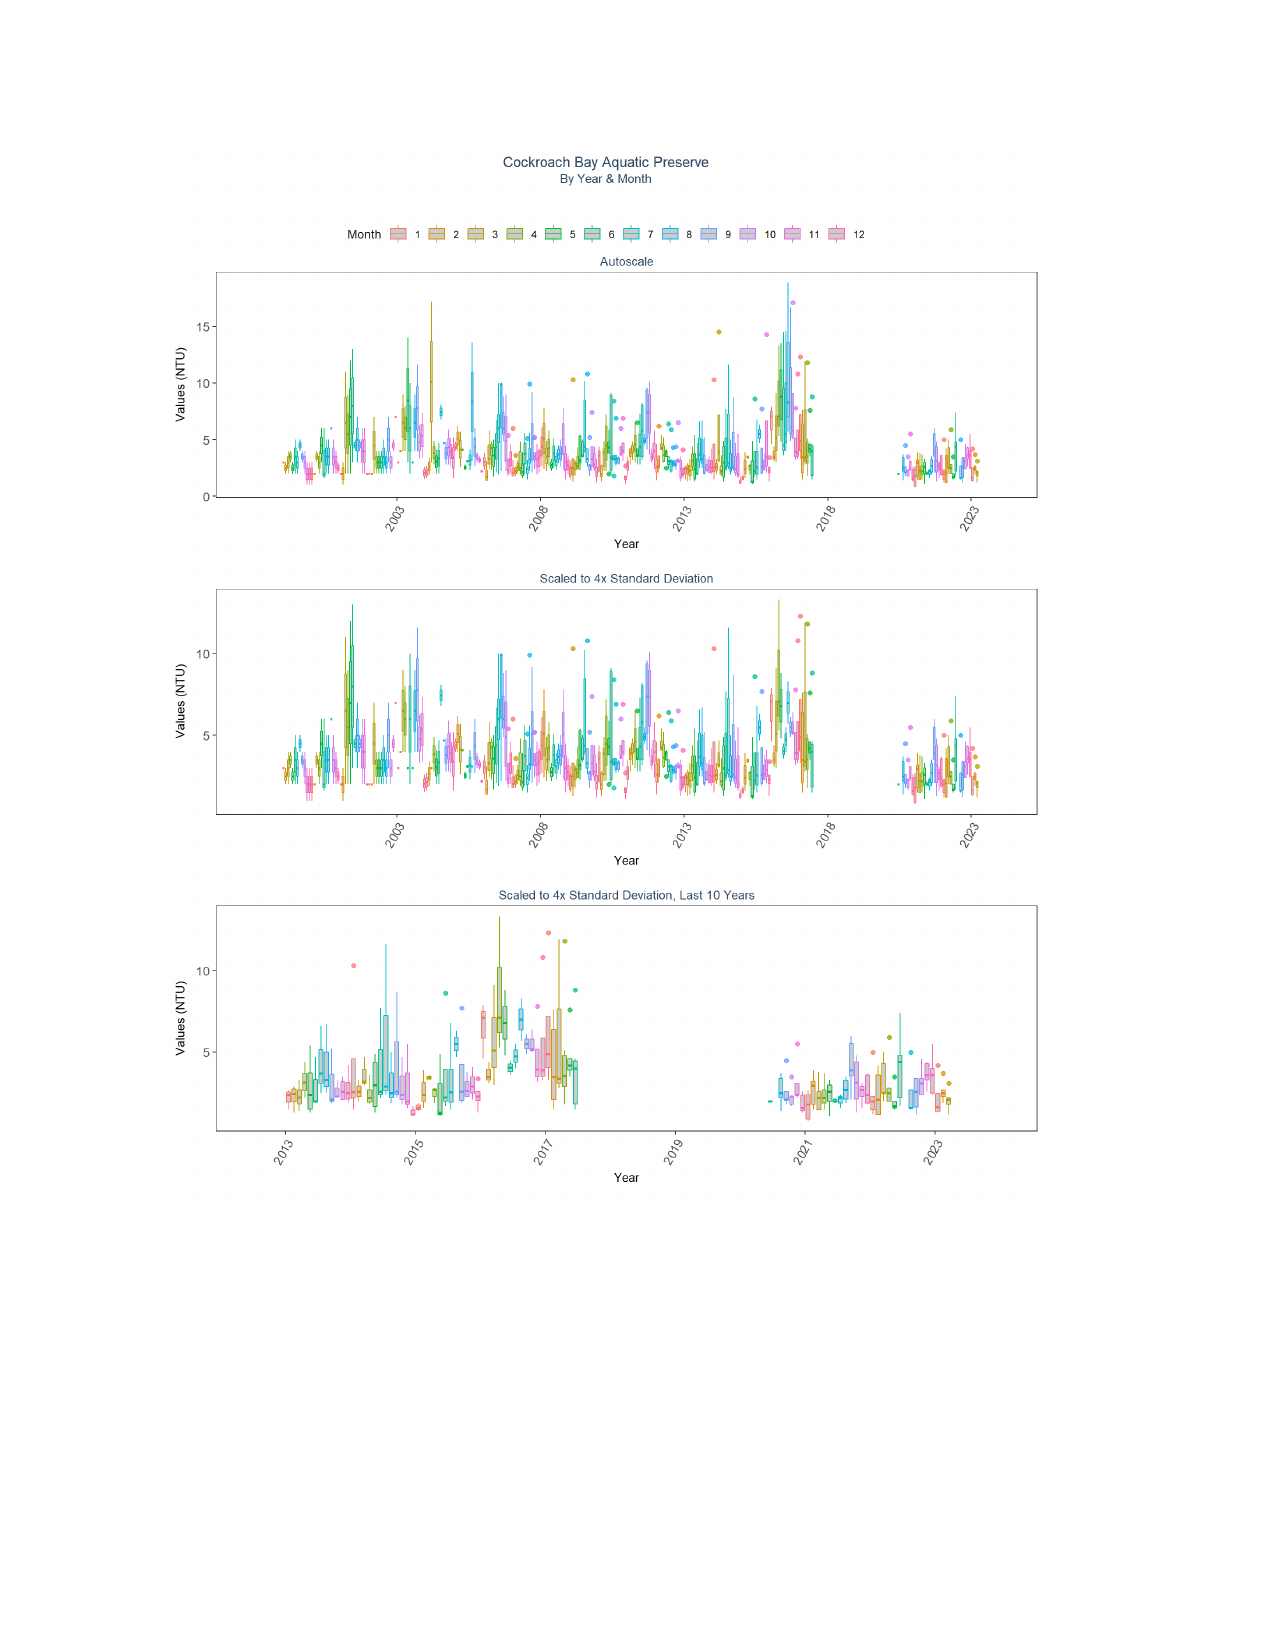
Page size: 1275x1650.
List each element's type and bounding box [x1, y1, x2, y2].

picture [168, 150, 1044, 1200]
